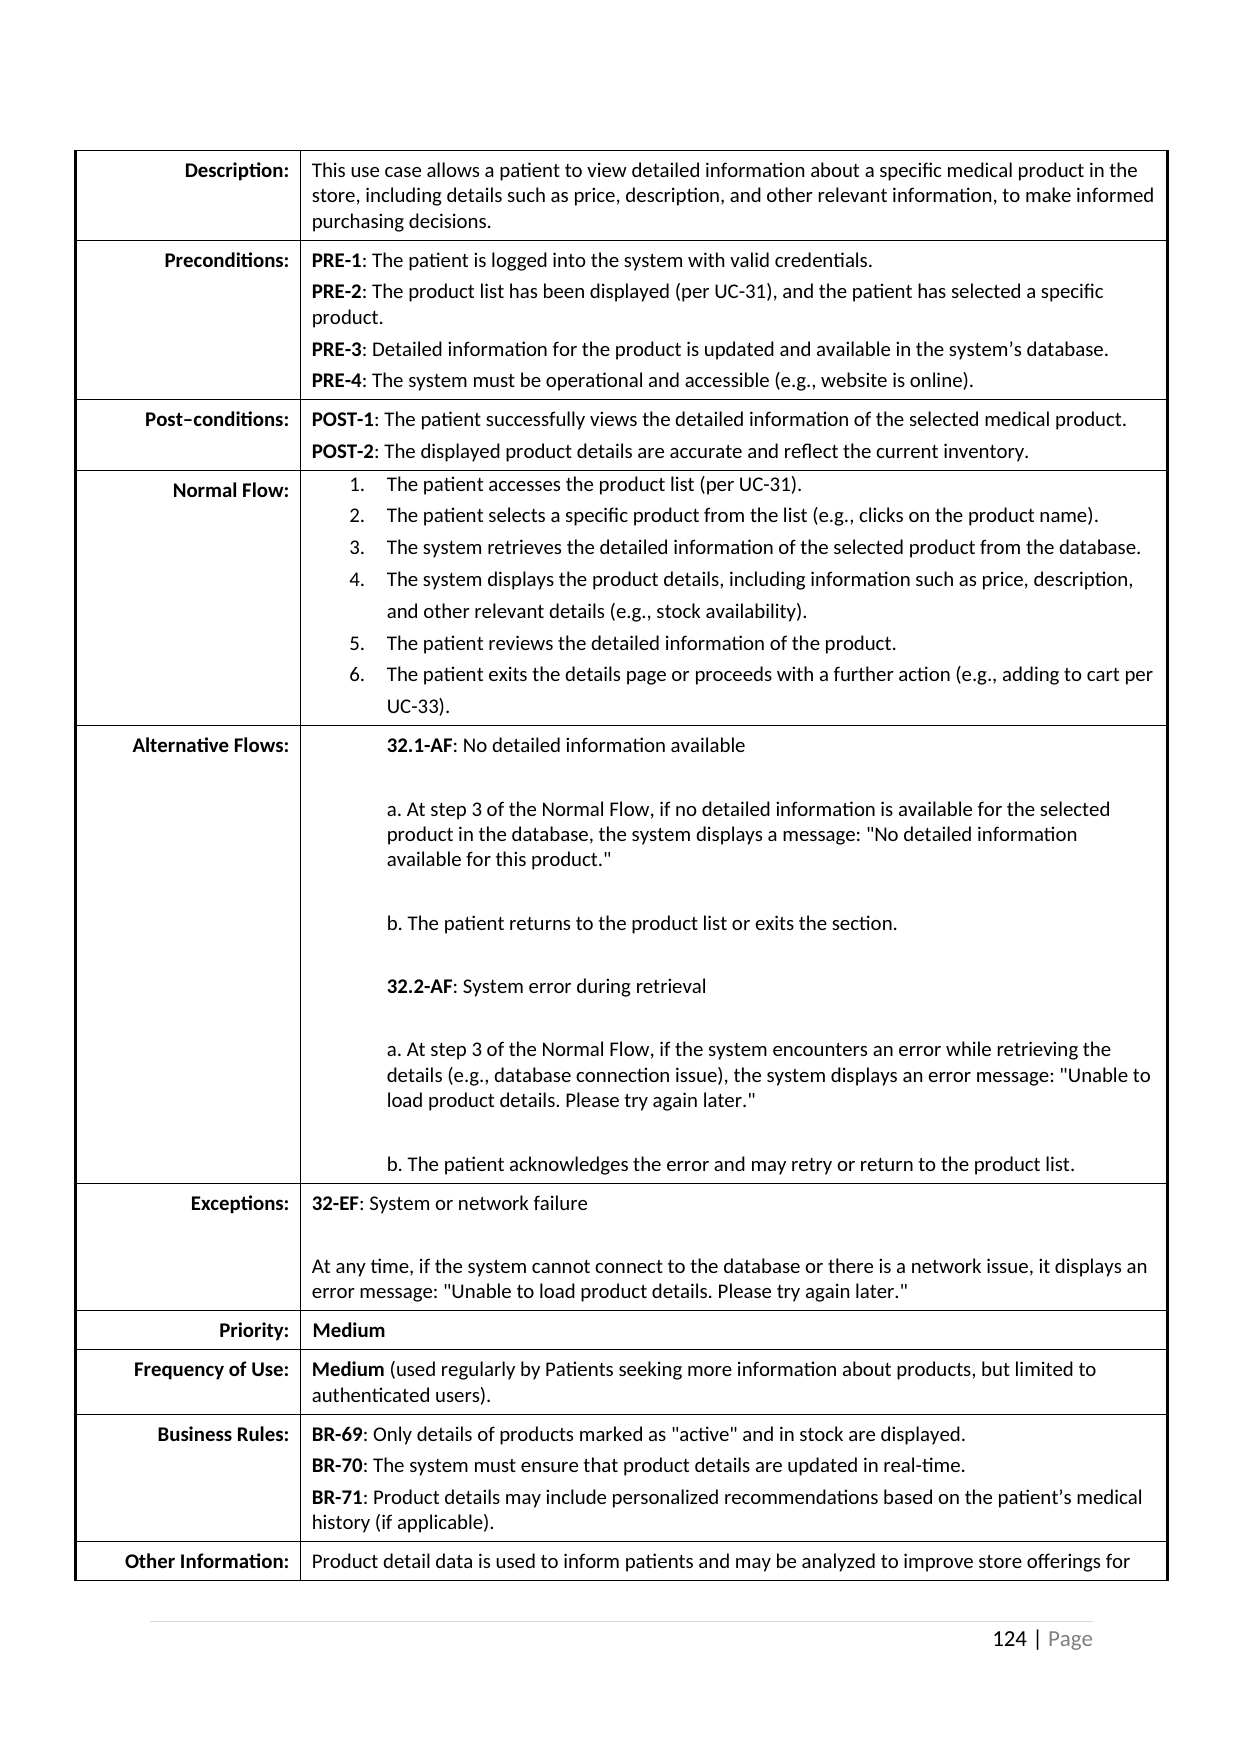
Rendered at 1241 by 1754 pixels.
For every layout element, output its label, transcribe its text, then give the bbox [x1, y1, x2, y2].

table_cell 32-EF: System or network failure At any time, if the system cannot connect to the database or there is a network issue, it displays an error message: "Unable to load product details. Please try again later." [301, 1184, 1166, 1310]
table_cell Medium (used regularly by Patients seeking more information about products, but limited to authenticated users). [301, 1350, 1166, 1413]
table_cell Priority: [77, 1311, 300, 1349]
table_cell POST-1: The patient successfully views the detailed information of the selected medical product. POST-2: The displayed product details are accurate and reflect the current inventory. [301, 400, 1166, 470]
table_cell Post–conditions: [77, 400, 300, 470]
table_cell Preconditions: [77, 241, 300, 399]
table_cell Frequency of Use: [77, 1350, 300, 1413]
table_cell 32.1-AF: No detailed information available a. At step 3 of the Normal Flow, if no detailed information is available for the selected product in the database, the system displays a message: "No detailed information available for this product." b. The patient returns to the product list or exits the section. 32.2-AF: System error during retrieval a. At step 3 of the Normal Flow, if the system encounters an error while retrieving the details (e.g., database connection issue), the system displays an error message: "Unable to load product details. Please try again later." b. The patient acknowledges the error and may retry or return to the product list. [301, 726, 1166, 1182]
table_cell Other Information: [77, 1542, 300, 1580]
table_cell Business Rules: [77, 1415, 300, 1541]
table_cell Description: [77, 151, 300, 240]
table_cell The patient accesses the product list (per UC-31). The patient selects a specific product from the list (e.g., clicks on the product name). The system retrieves the detailed information of the selected product from the database. The system displays the product details, including information such as price, description, and other relevant details (e.g., stock availability). The patient reviews the detailed information of the product. The patient exits the details page or proceeds with a further action (e.g., adding to cart per UC-33). [301, 471, 1166, 725]
table_cell PRE-1: The patient is logged into the system with valid credentials. PRE-2: The product list has been displayed (per UC-31), and the patient has selected a specific product. PRE-3: Detailed information for the product is updated and available in the system’s database. PRE-4: The system must be operational and accessible (e.g., website is online). [301, 241, 1166, 399]
table_cell This use case allows a patient to view detailed information about a specific medical product in the store, including details such as price, description, and other relevant information, to make informed purchasing decisions. [301, 151, 1166, 240]
table_cell Medium [301, 1311, 1166, 1349]
table_cell Alternative Flows: [77, 726, 300, 1182]
table_cell Normal Flow: [77, 471, 300, 725]
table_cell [301, 1542, 1166, 1580]
table_cell BR-69: Only details of products marked as "active" and in stock are displayed. BR-70: The system must ensure that product details are updated in real-time. BR-71: Product details may include personalized recommendations based on the patient’s medical history (if applicable). [301, 1415, 1166, 1541]
table_cell Exceptions: [77, 1184, 300, 1310]
